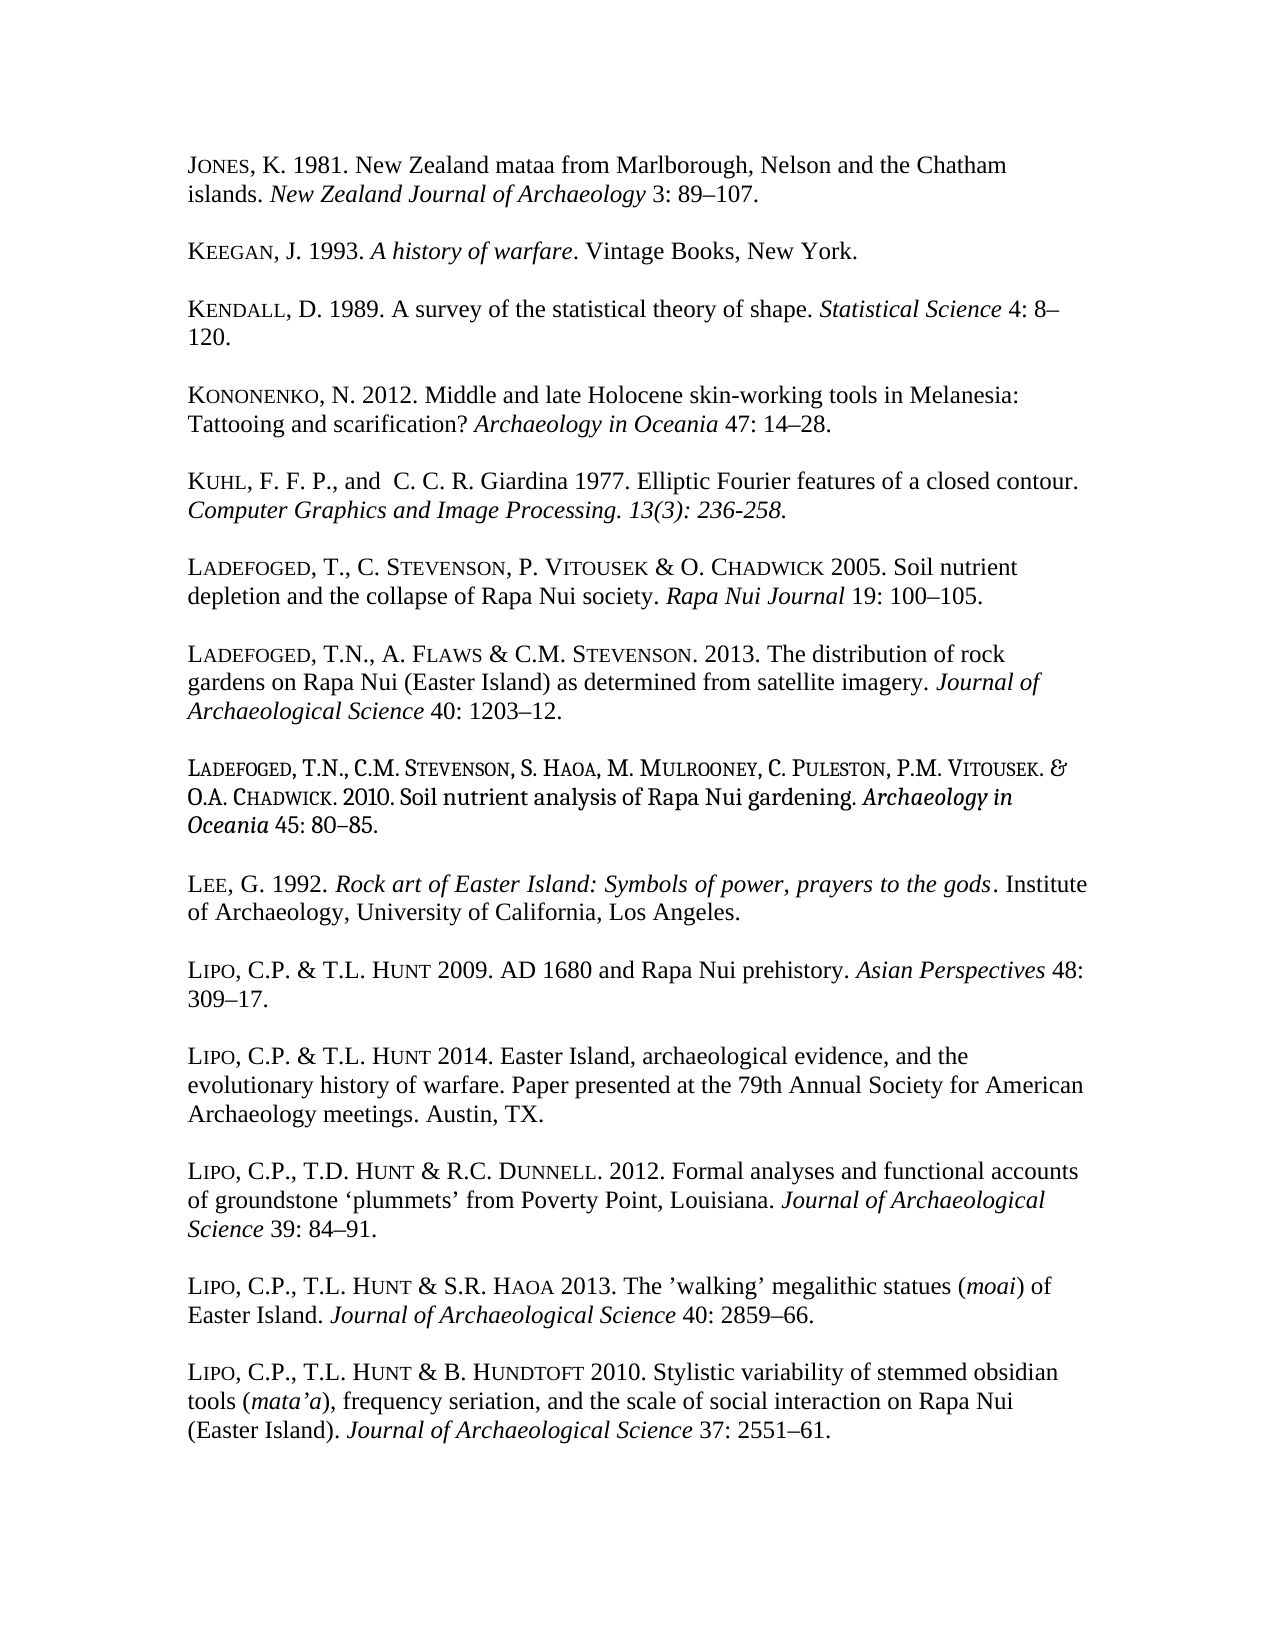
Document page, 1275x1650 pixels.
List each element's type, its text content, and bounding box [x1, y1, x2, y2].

text Ladefoged, T., C. Stevenson, P. Vitousek & O. Chadwick 2005. Soil nutrient depletion and the collapse of Rapa Nui society. Rapa Nui Journal 19: 100–105. [187, 552, 1087, 610]
text Ladefoged, T.N., C.M. Stevenson, S. Haoa, M. Mulrooney, C. Puleston, P.M. Vitousek. & O.A. Chadwick. 2010. Soil nutrient analysis of Rapa Nui gardening. Archaeology in Oceania 45: 80–85. [187, 754, 1087, 840]
text Keegan, J. 1993. A history of warfare. Vintage Books, New York. [187, 236, 1087, 265]
text Lipo, C.P., T.D. Hunt & R.C. Dunnell. 2012. Formal analyses and functional accounts of groundstone ‘plummets’ from Poverty Point, Louisiana. Journal of Archaeological Science 39: 84–91. [187, 1156, 1087, 1242]
text Lipo, C.P. & T.L. Hunt 2014. Easter Island, archaeological evidence, and the evolutionary history of warfare. Paper presented at the 79th Annual Society for American Archaeology meetings. Austin, TX. [187, 1041, 1087, 1127]
text Lipo, C.P. & T.L. Hunt 2009. AD 1680 and Rapa Nui prehistory. Asian Perspectives 48: 309–17. [187, 955, 1087, 1012]
text Lipo, C.P., T.L. Hunt & B. Hundtoft 2010. Stylistic variability of stemmed obsidian tools (mata’a), frequency seriation, and the scale of social interaction on Rapa Nui (Easter Island). Journal of Archaeological Science 37: 2551–61. [187, 1357, 1087, 1444]
text Ladefoged, T.N., A. Flaws & C.M. Stevenson. 2013. The distribution of rock gardens on Rapa Nui (Easter Island) as determined from satellite imagery. Journal of Archaeological Science 40: 1203–12. [187, 639, 1087, 725]
text Lee, G. 1992. Rock art of Easter Island: Symbols of power, prayers to the gods. Institute of Archaeology, University of California, Los Angeles. [187, 869, 1087, 926]
text Kendall, D. 1989. A survey of the statistical theory of shape. Statistical Science 4: 8–120. [187, 294, 1087, 351]
text Lipo, C.P., T.L. Hunt & S.R. Haoa 2013. The ’walking’ megalithic statues (moai) of Easter Island. Journal of Archaeological Science 40: 2859–66. [187, 1271, 1087, 1329]
text Kononenko, N. 2012. Middle and late Holocene skin-working tools in Melanesia: Tattooing and scarification? Archaeology in Oceania 47: 14–28. [187, 380, 1087, 437]
text Kuhl, F. F. P., and C. C. R. Giardina 1977. Elliptic Fourier features of a closed contour. Computer Graphics and Image Processing. 13(3): 236-258. [187, 466, 1087, 524]
text Jones, K. 1981. New Zealand mataa from Marlborough, Nelson and the Chatham islands. New Zealand Journal of Archaeology 3: 89–107. [187, 150, 1087, 207]
